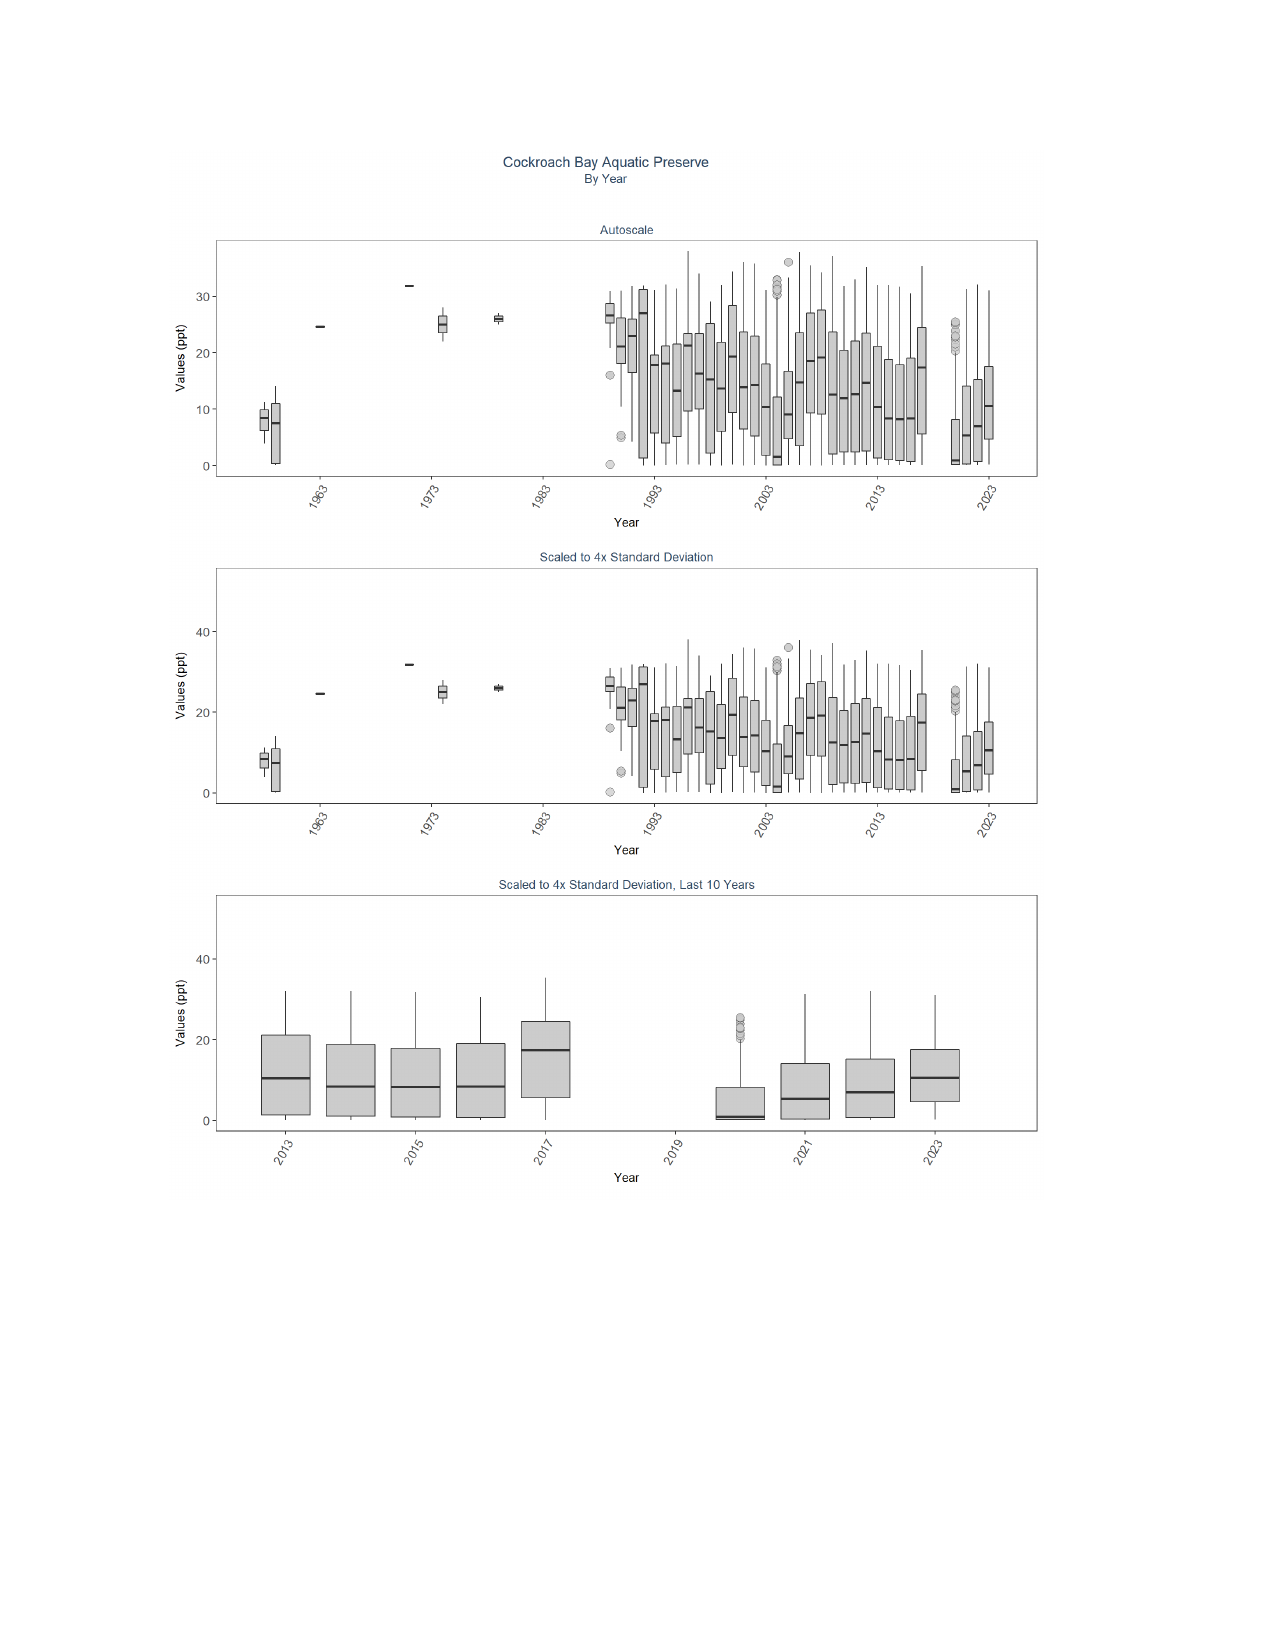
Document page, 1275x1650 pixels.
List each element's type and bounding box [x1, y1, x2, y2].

picture [168, 150, 1044, 1200]
